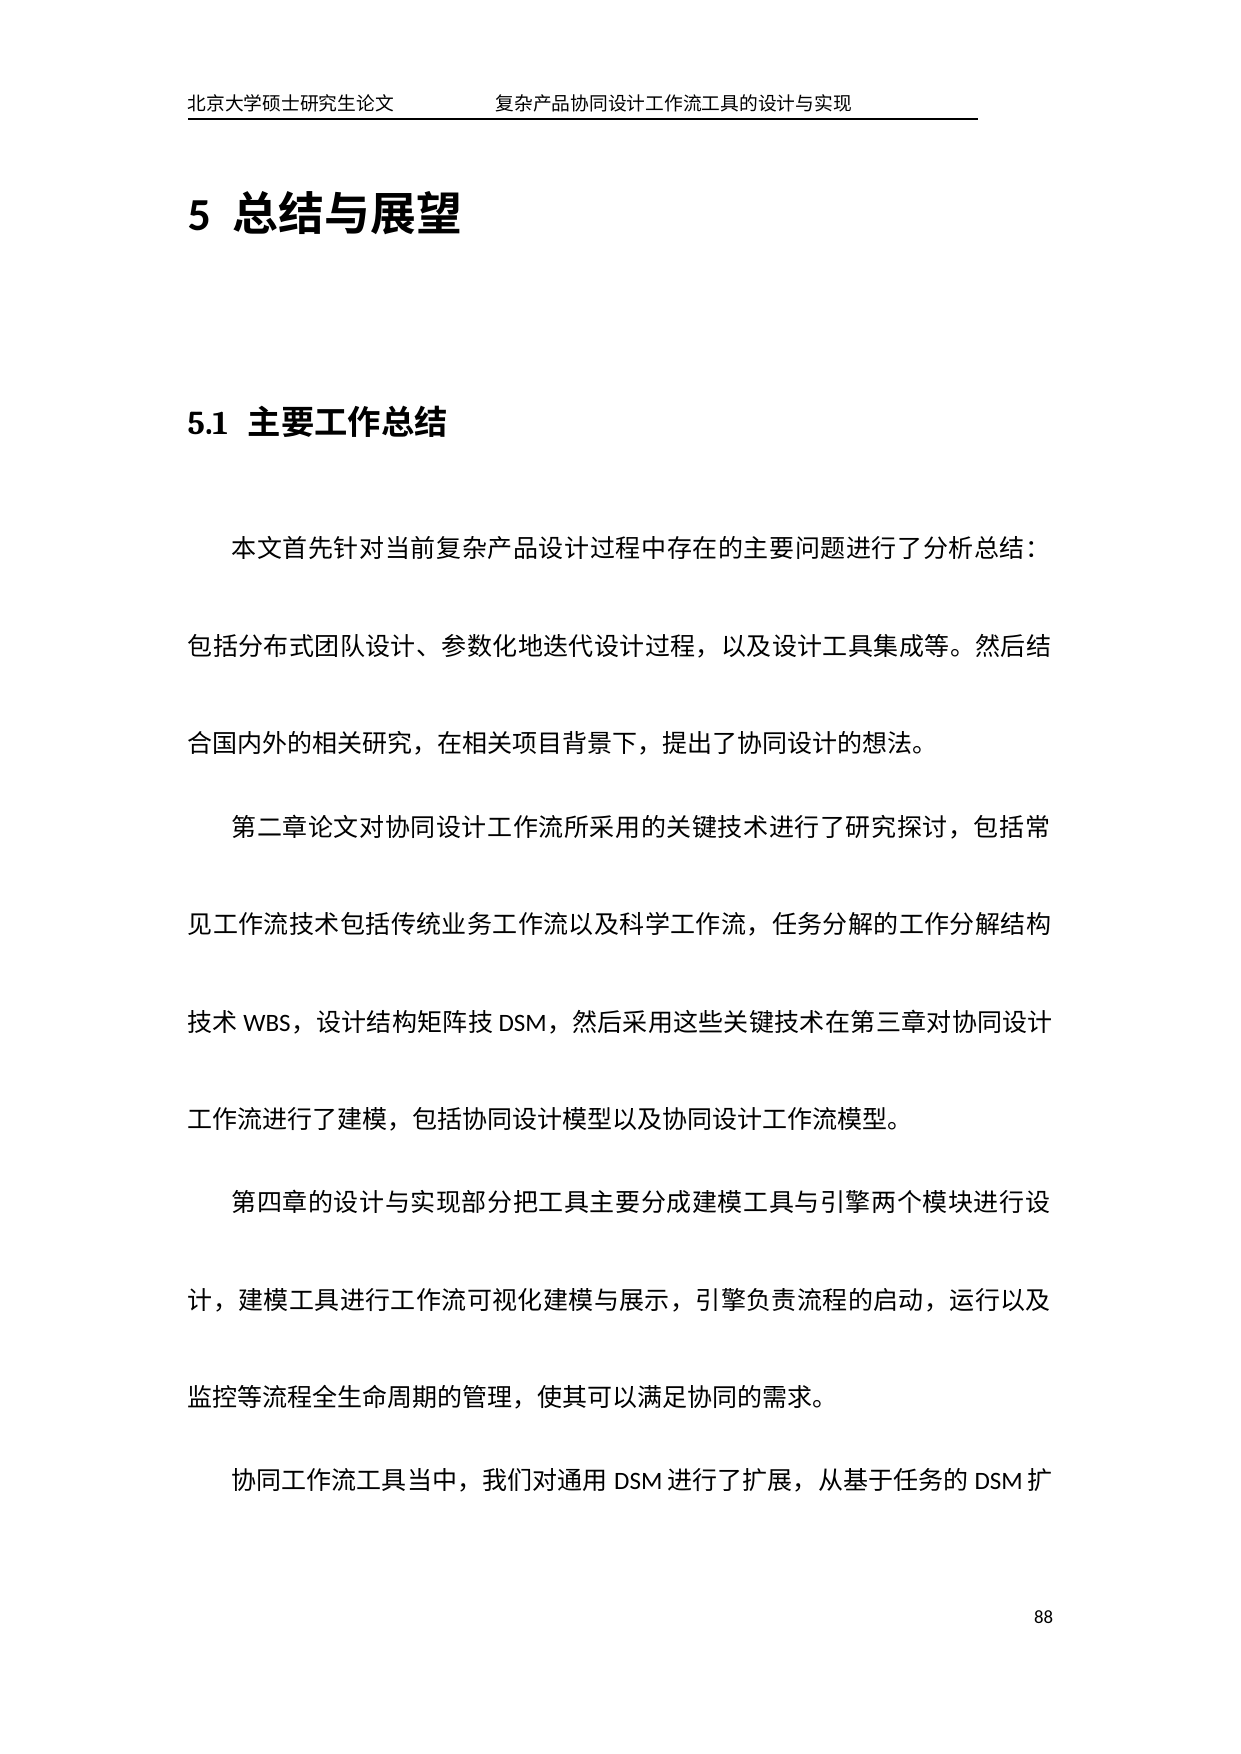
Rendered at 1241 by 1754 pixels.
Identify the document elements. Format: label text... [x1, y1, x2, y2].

text 第四章的设计与实现部分把工具主要分成建模工具与引擎两个模块进行设计，建模工具进行工作流可视化建模与展示，引擎负责流程的启动，运行以及监控等流程全生命周期的管理，使其可以满足协同的需求。 [187, 1168, 1053, 1428]
subtitle 总结与展望 [187, 162, 1053, 259]
text 第二章论文对协同设计工作流所采用的关键技术进行了研究探讨，包括常见工作流技术包括传统业务工作流以及科学工作流，任务分解的工作分解结构技术WBS，设计结构矩阵技DSM，然后采用这些关键技术在第三章对协同设计工作流进行了建模，包括协同设计模型以及协同设计工作流模型。 [187, 793, 1053, 1150]
subtitle 主要工作总结 [187, 387, 1053, 452]
text 本文首先针对当前复杂产品设计过程中存在的主要问题进行了分析总结：包括分布式团队设计、参数化地迭代设计过程，以及设计工具集成等。然后结合国内外的相关研究，在相关项目背景下，提出了协同设计的想法。 [187, 514, 1053, 774]
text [187, 1446, 1053, 1511]
